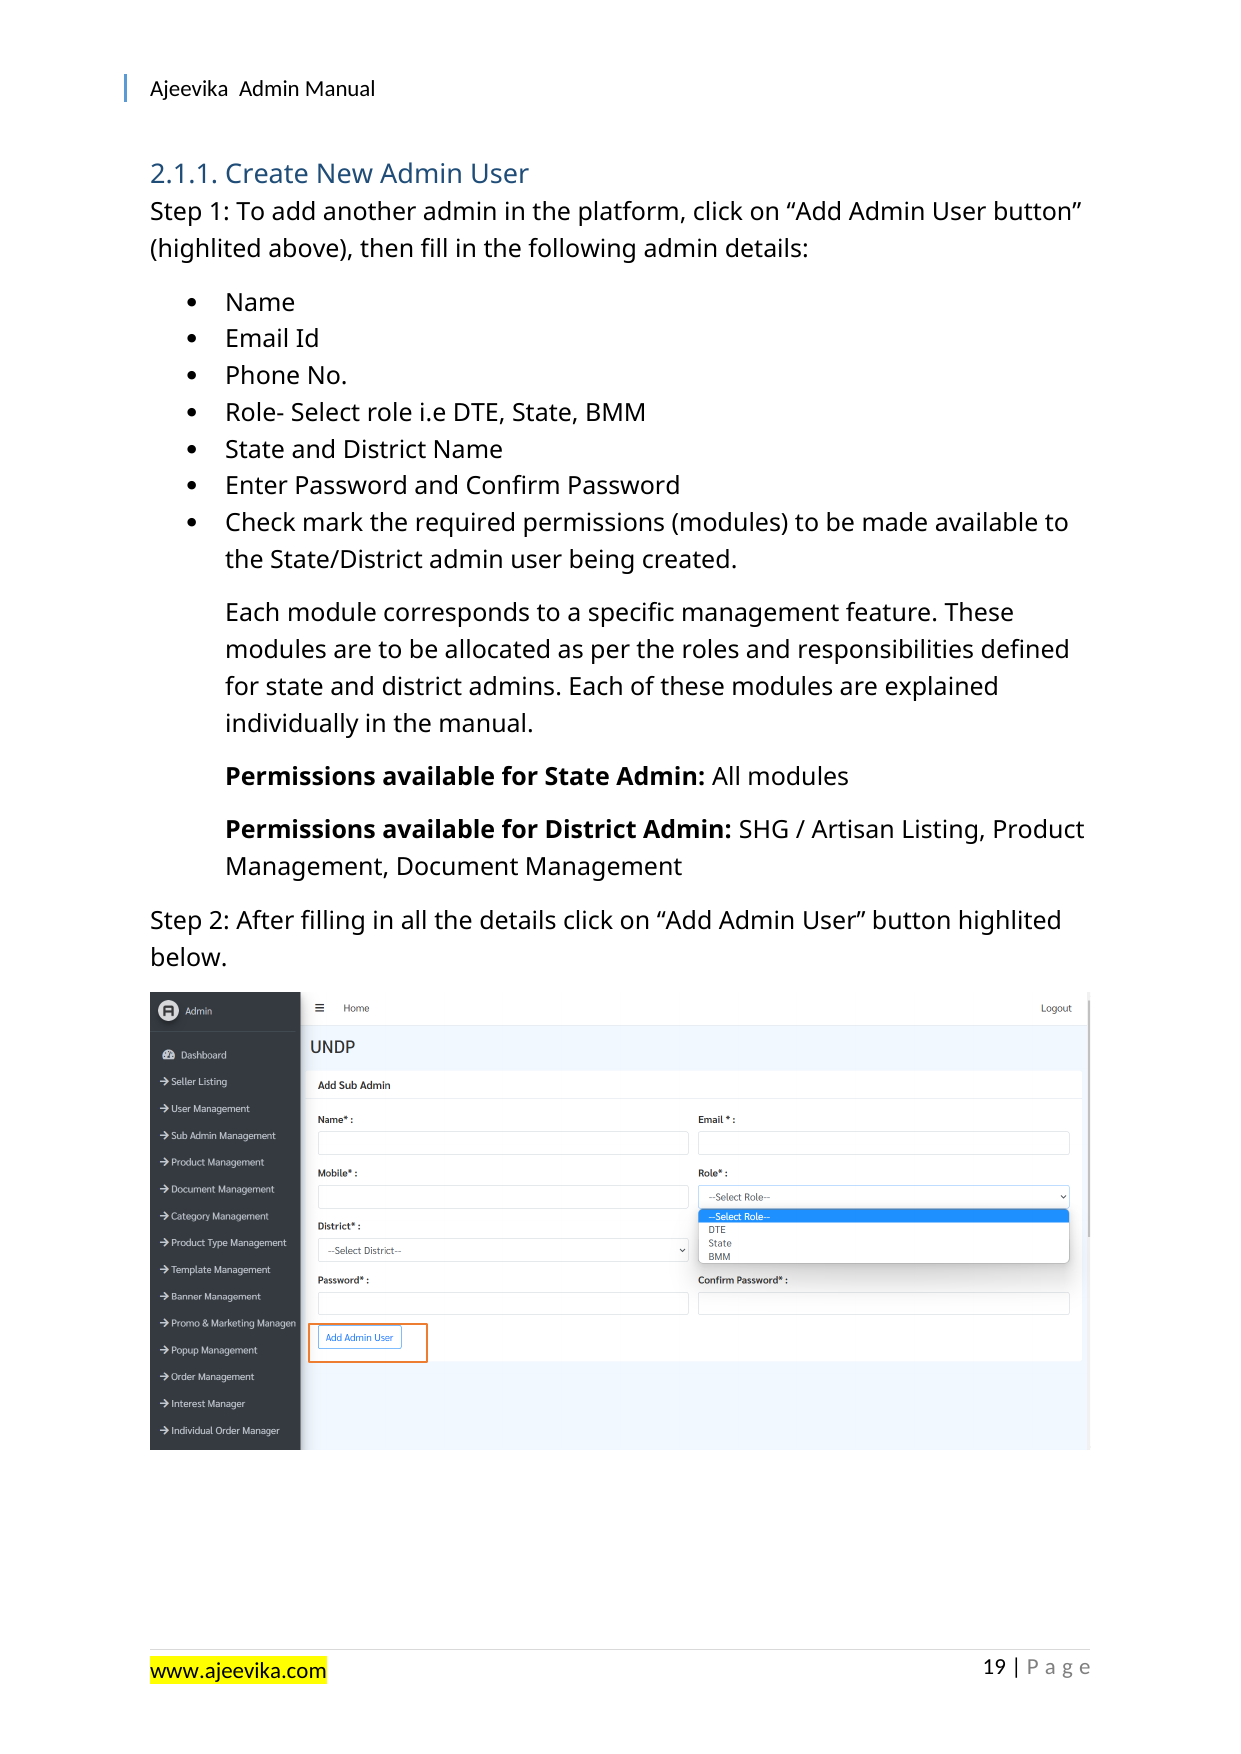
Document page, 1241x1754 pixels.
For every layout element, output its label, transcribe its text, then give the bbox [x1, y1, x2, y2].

text Each module corresponds to a specific management feature. These modules are to be allocated as per the roles and responsibilities defined for state and district admins. Each of these modules are explained individually in the manual. [225, 595, 1090, 739]
text Step 1: To add another admin in the platform, click on “Add Admin User button” (highlited above), then fill in the following admin details: [150, 194, 1090, 265]
text Permissions available for District Admin: SHG / Artisan Listing, Product Management, Document Management [225, 812, 1090, 883]
picture [150, 992, 1091, 1450]
text Permissions available for State Admin: All modules [225, 759, 1090, 793]
list Email Id [187, 321, 1090, 355]
text Step 2: After filling in all the details click on “Add Admin User” button highlited below. [150, 902, 1090, 973]
list Check mark the required permissions (modules) to be made available to the State/District admin user being created. [187, 505, 1090, 576]
subtitle Create New Admin User [150, 154, 1090, 191]
list Name [187, 284, 1090, 318]
list Enter Password and Confirm Password [187, 468, 1090, 502]
list State and District Name [187, 431, 1090, 465]
list Role- Select role i.e DTE, State, BMM [187, 394, 1090, 428]
list Phone No. [187, 358, 1090, 392]
